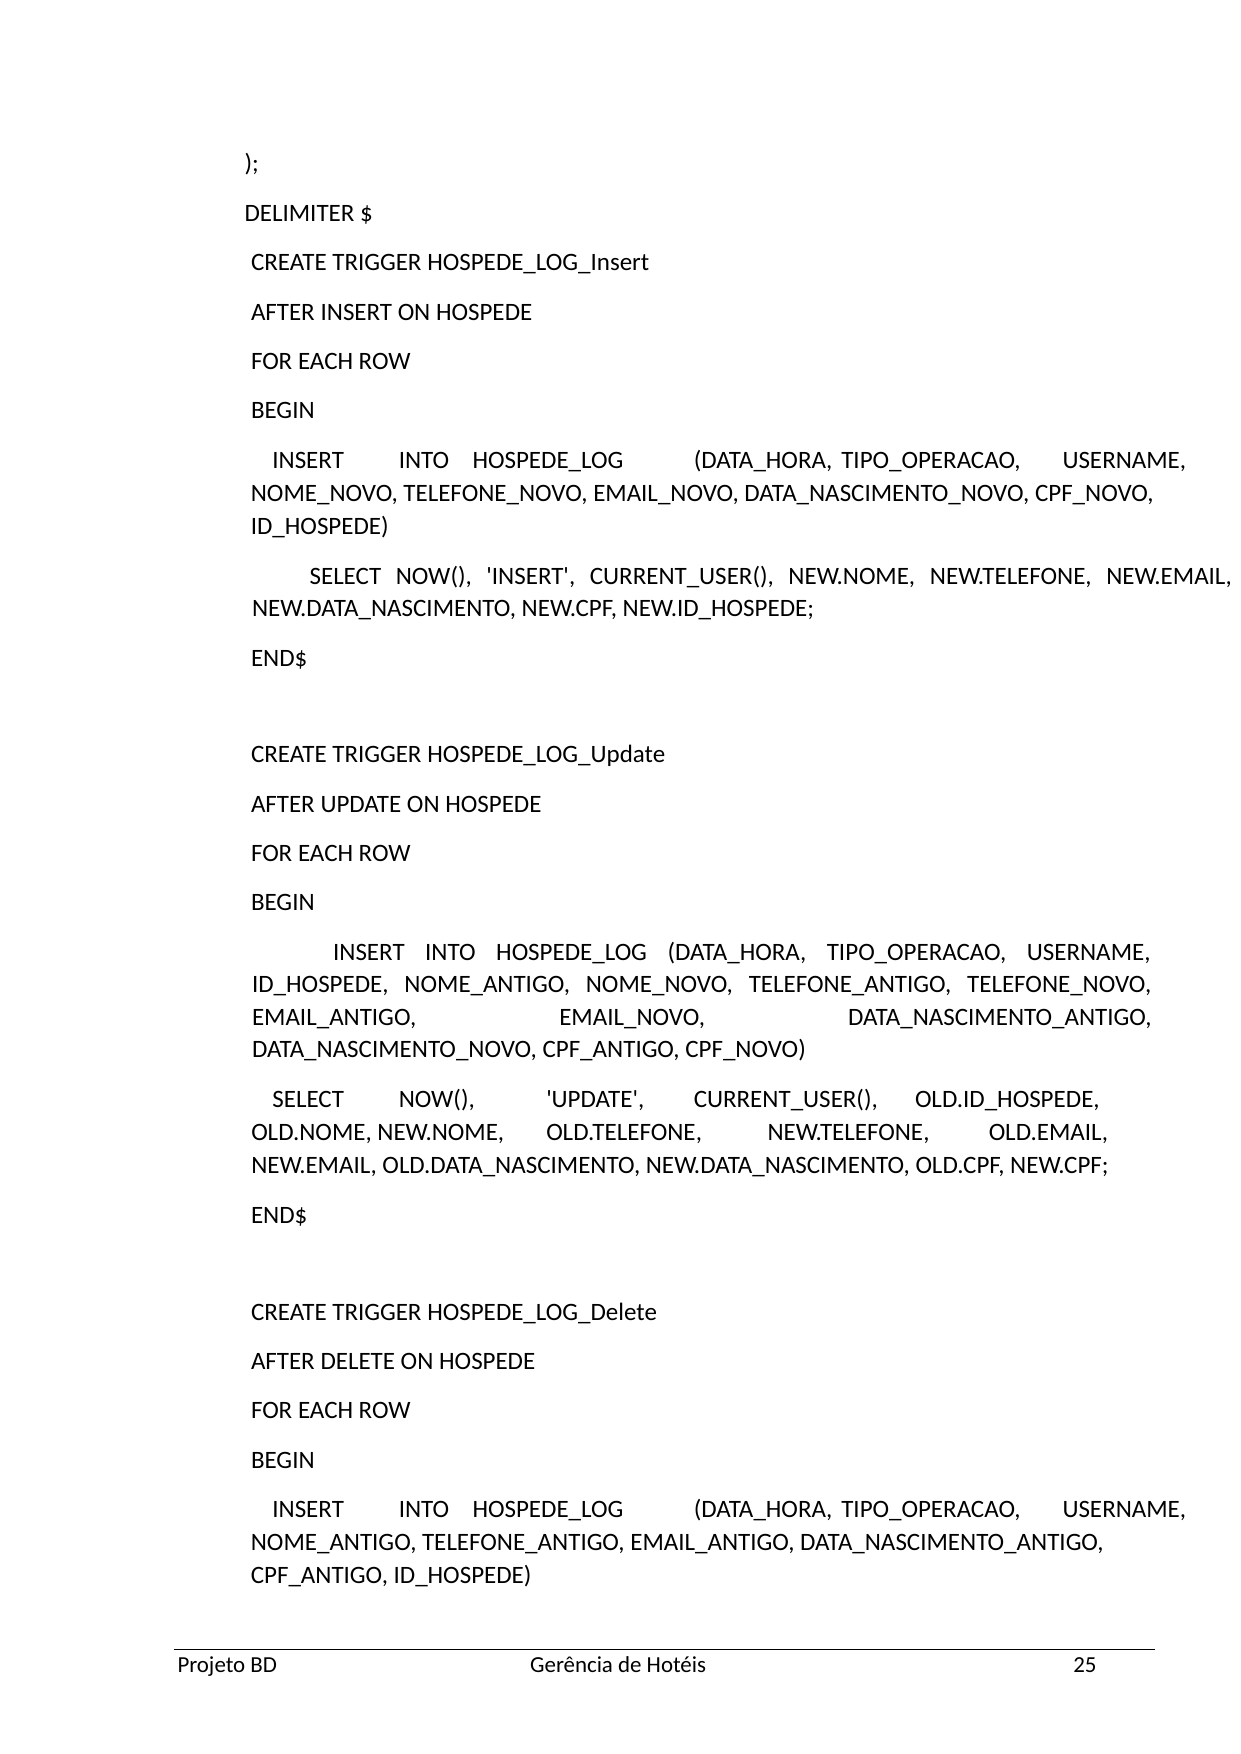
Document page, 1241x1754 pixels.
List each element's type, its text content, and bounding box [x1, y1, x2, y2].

text DELIMITER $ [244, 197, 1233, 227]
text FOR EACH ROW [251, 1394, 1233, 1425]
text END$ [251, 1199, 1233, 1230]
text SELECT NOW(), 'UPDATE', CURRENT_USER(), OLD.ID_HOSPEDE, OLD.NOME, NEW.NOME, OLD.TELEFONE, NEW.TELEFONE, OLD.EMAIL, NEW.EMAIL, OLD.DATA_NASCIMENTO, NEW.DATA_NASCIMENTO, OLD.CPF, NEW.CPF; [249, 1083, 1233, 1180]
text AFTER DELETE ON HOSPEDE [251, 1345, 1233, 1376]
text BEGIN [251, 886, 1233, 917]
text INSERT INTO HOSPEDE_LOG (DATA_HORA, TIPO_OPERACAO, USERNAME, ID_HOSPEDE, NOME_ANTIGO, NOME_NOVO, TELEFONE_ANTIGO, TELEFONE_NOVO, EMAIL_ANTIGO, EMAIL_NOVO, DATA_NASCIMENTO_ANTIGO, DATA_NASCIMENTO_NOVO, CPF_ANTIGO, CPF_NOVO) [251, 936, 1152, 1064]
text CREATE TRIGGER HOSPEDE_LOG_Update [251, 738, 1233, 769]
text FOR EACH ROW [251, 837, 1233, 868]
text FOR EACH ROW [251, 345, 1233, 376]
text END$ [251, 642, 1233, 672]
text SELECT NOW(), 'INSERT', CURRENT_USER(), NEW.NOME, NEW.TELEFONE, NEW.EMAIL, NEW.DATA_NASCIMENTO, NEW.CPF, NEW.ID_HOSPEDE; [251, 560, 1233, 623]
text AFTER UPDATE ON HOSPEDE [251, 788, 1233, 818]
text AFTER INSERT ON HOSPEDE [251, 296, 1233, 326]
text BEGIN [251, 1444, 1233, 1474]
text INSERT INTO HOSPEDE_LOG (DATA_HORA, TIPO_OPERACAO, USERNAME, NOME_ANTIGO, TELEFONE_ANTIGO, EMAIL_ANTIGO, DATA_NASCIMENTO_ANTIGO, CPF_ANTIGO, ID_HOSPEDE) [249, 1493, 1233, 1590]
text CREATE TRIGGER HOSPEDE_LOG_Delete [251, 1296, 1233, 1326]
text ); [244, 148, 1233, 178]
text BEGIN [251, 394, 1233, 425]
text CREATE TRIGGER HOSPEDE_LOG_Insert [251, 246, 1233, 277]
text INSERT INTO HOSPEDE_LOG (DATA_HORA, TIPO_OPERACAO, USERNAME, NOME_NOVO, TELEFONE_NOVO, EMAIL_NOVO, DATA_NASCIMENTO_NOVO, CPF_NOVO, ID_HOSPEDE) [249, 444, 1233, 541]
